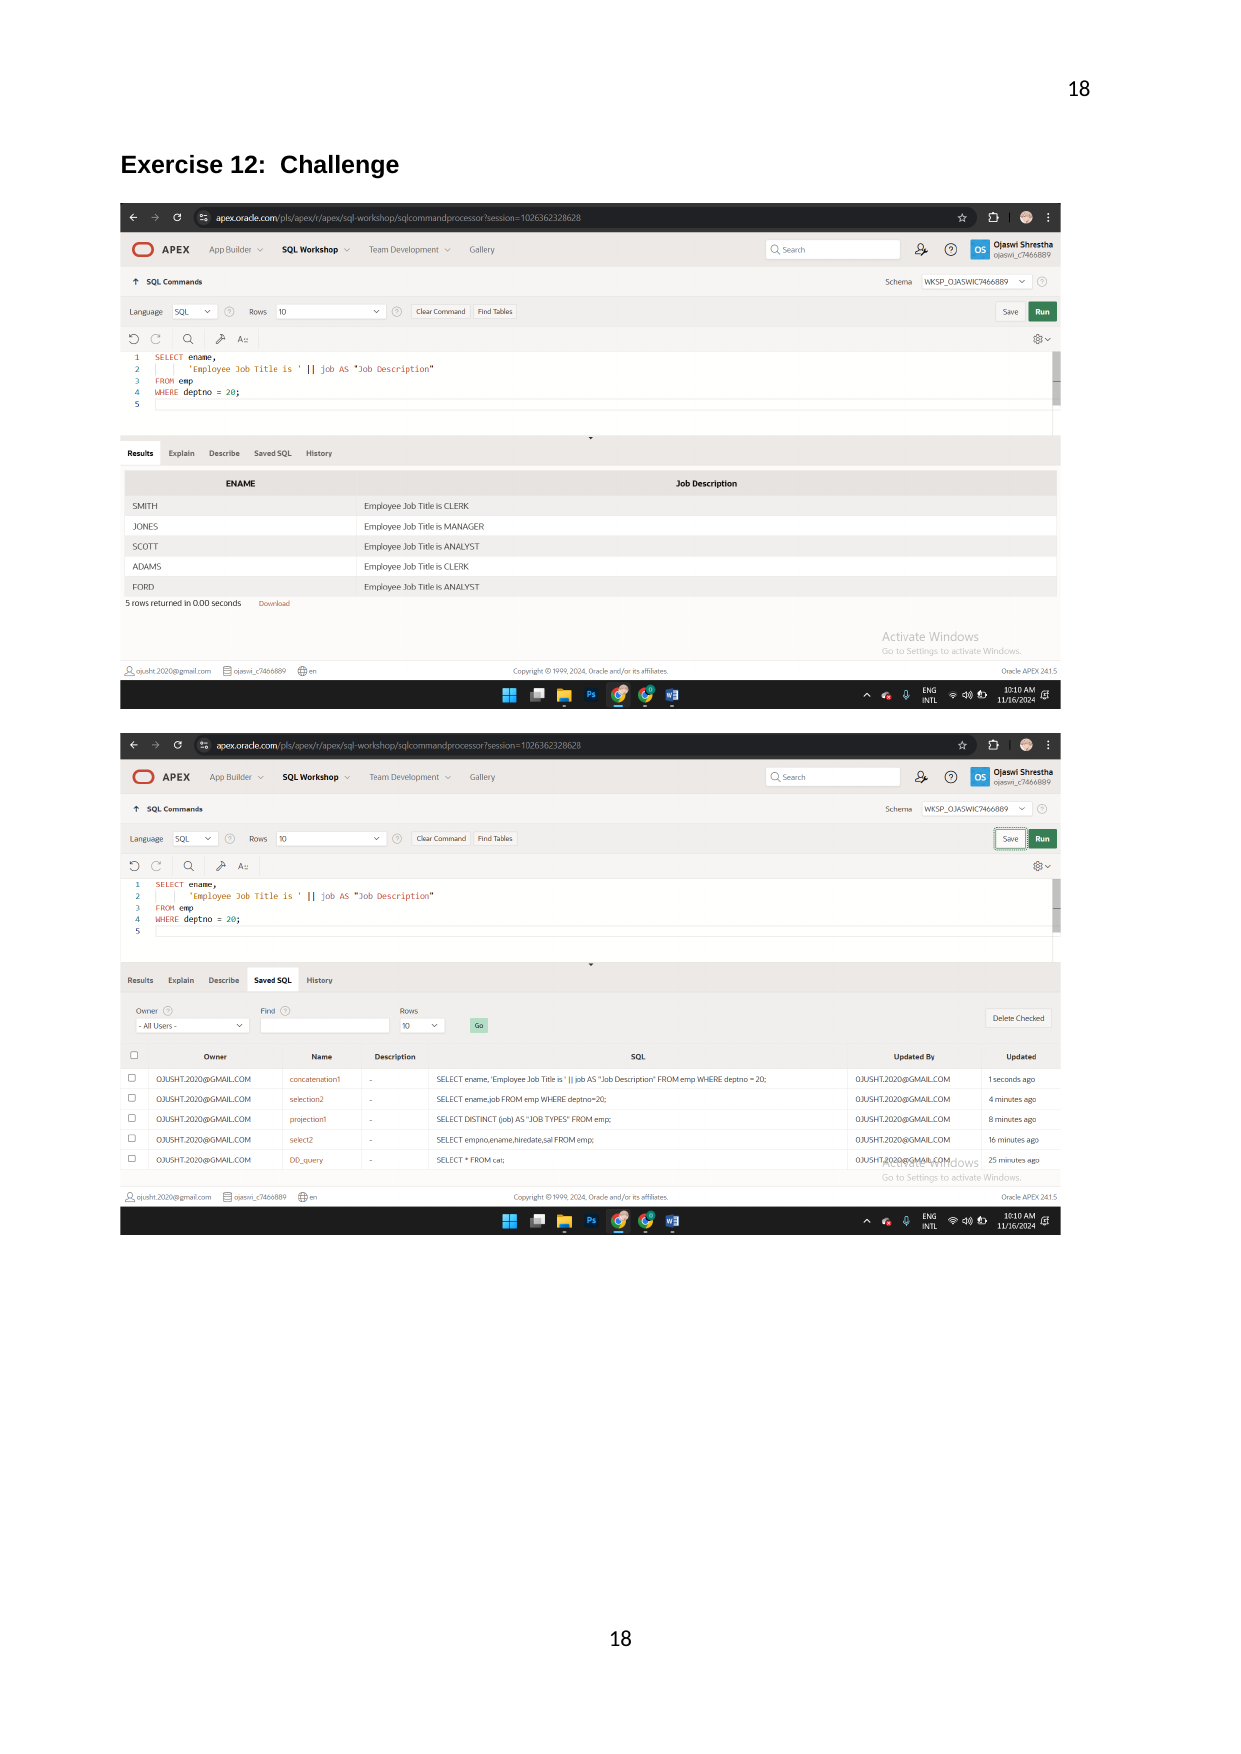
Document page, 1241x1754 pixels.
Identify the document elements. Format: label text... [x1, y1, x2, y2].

picture [120, 733, 1061, 1235]
picture [120, 203, 1061, 709]
text Exercise 12: Challenge [120, 150, 1090, 179]
